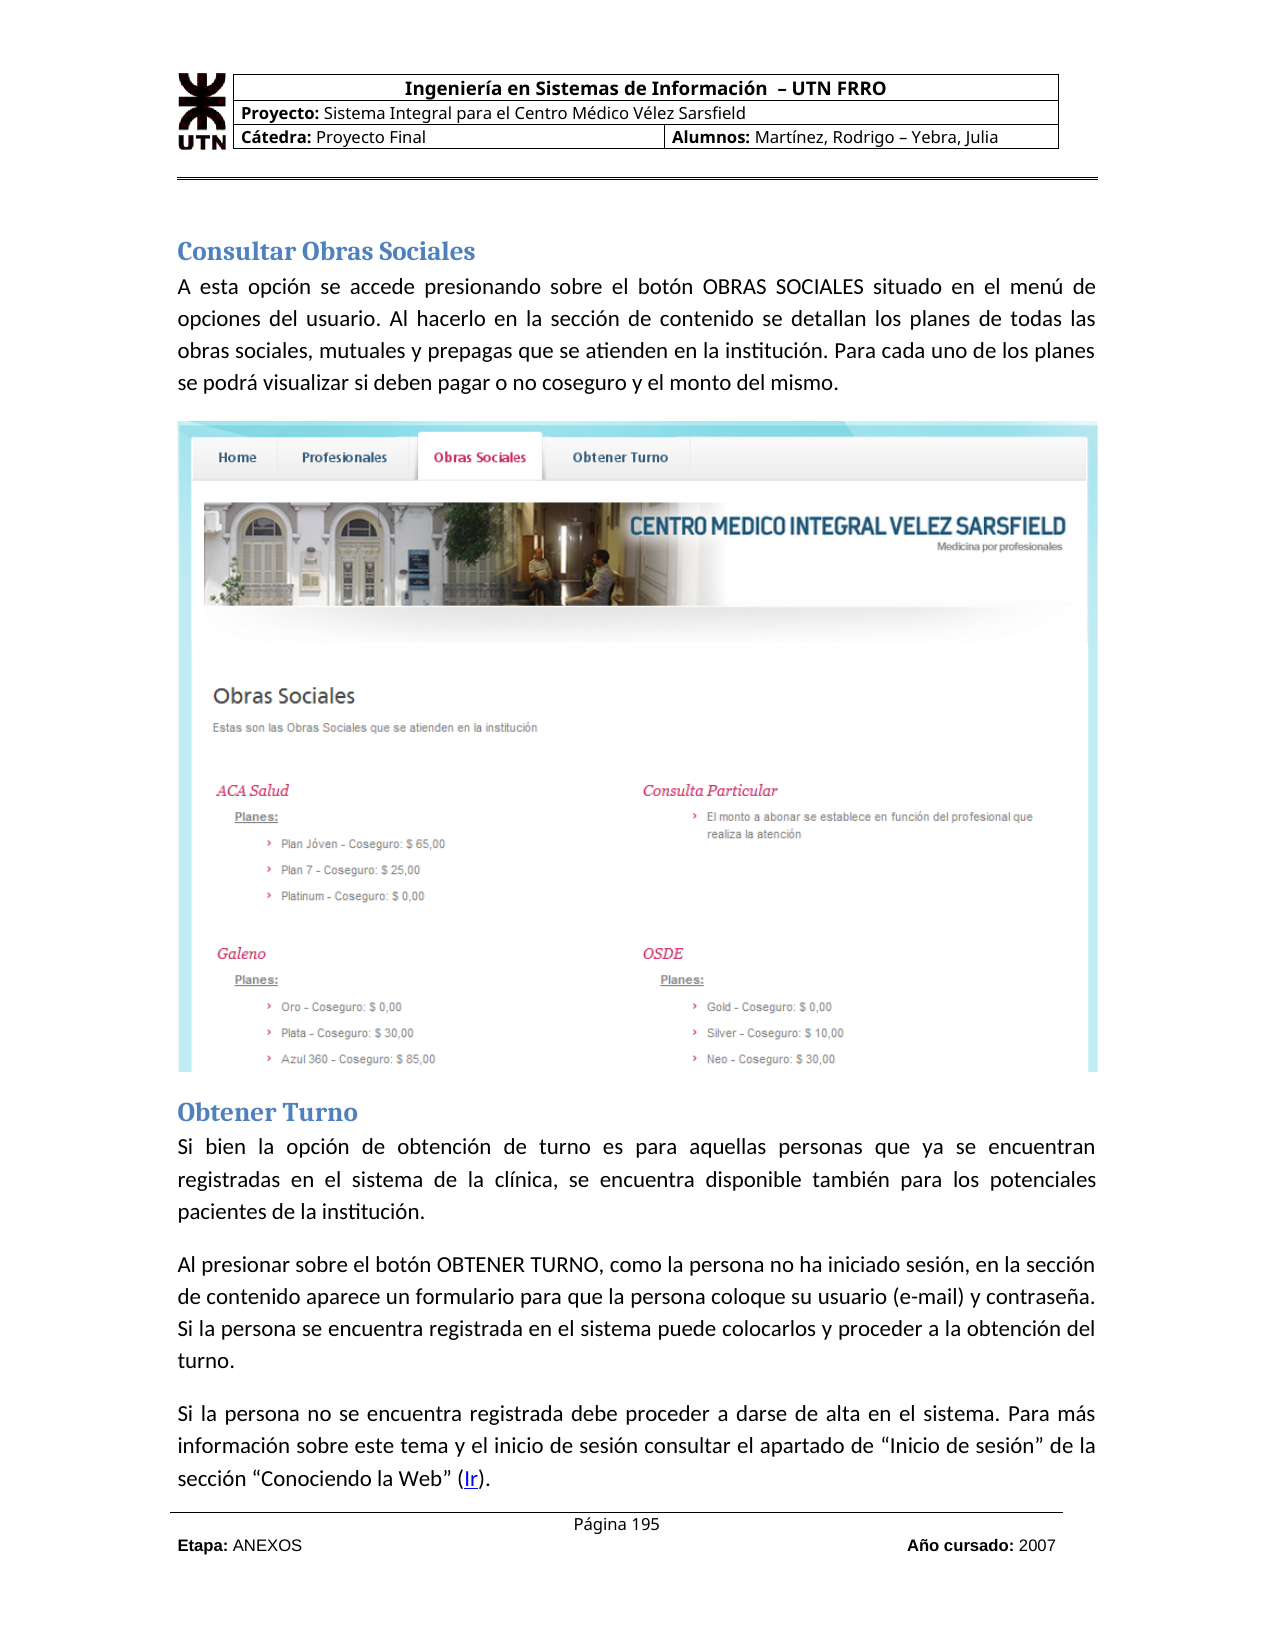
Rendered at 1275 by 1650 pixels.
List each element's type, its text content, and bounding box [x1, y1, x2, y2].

text Si la persona no se encuentra registrada debe proceder a darse de alta en el sistema. Para más información sobre este tema y el inicio de sesión consultar el apartado de “Inicio de sesión” de la sección “Conociendo la Web” (Ir). [177, 1399, 1098, 1492]
subtitle Obtener Turno [177, 1097, 1098, 1128]
picture [177, 73, 226, 150]
subtitle Consultar Obras Sociales [177, 236, 1098, 267]
text Al presionar sobre el botón OBTENER TURNO, como la persona no ha iniciado sesión, en la sección de contenido aparece un formulario para que la persona coloque su usuario (e-mail) y contraseña. Si la persona se encuentra registrada en el sistema puede colocarlos y proceder a la obtención del turno. [177, 1250, 1098, 1374]
text Si bien la opción de obtención de turno es para aquellas personas que ya se encuentran registradas en el sistema de la clínica, se encuentra disponible también para los potenciales pacientes de la institución. [177, 1132, 1098, 1225]
picture [177, 421, 1098, 1072]
text A esta opción se accede presionando sobre el botón OBRAS SOCIALES situado en el menú de opciones del usuario. Al hacerlo en la sección de contenido se detallan los planes de todas las obras sociales, mutuales y prepagas que se atienden en la institución. Para cada uno de los planes se podrá visualizar si deben pagar o no coseguro y el monto del mismo. [177, 272, 1098, 397]
